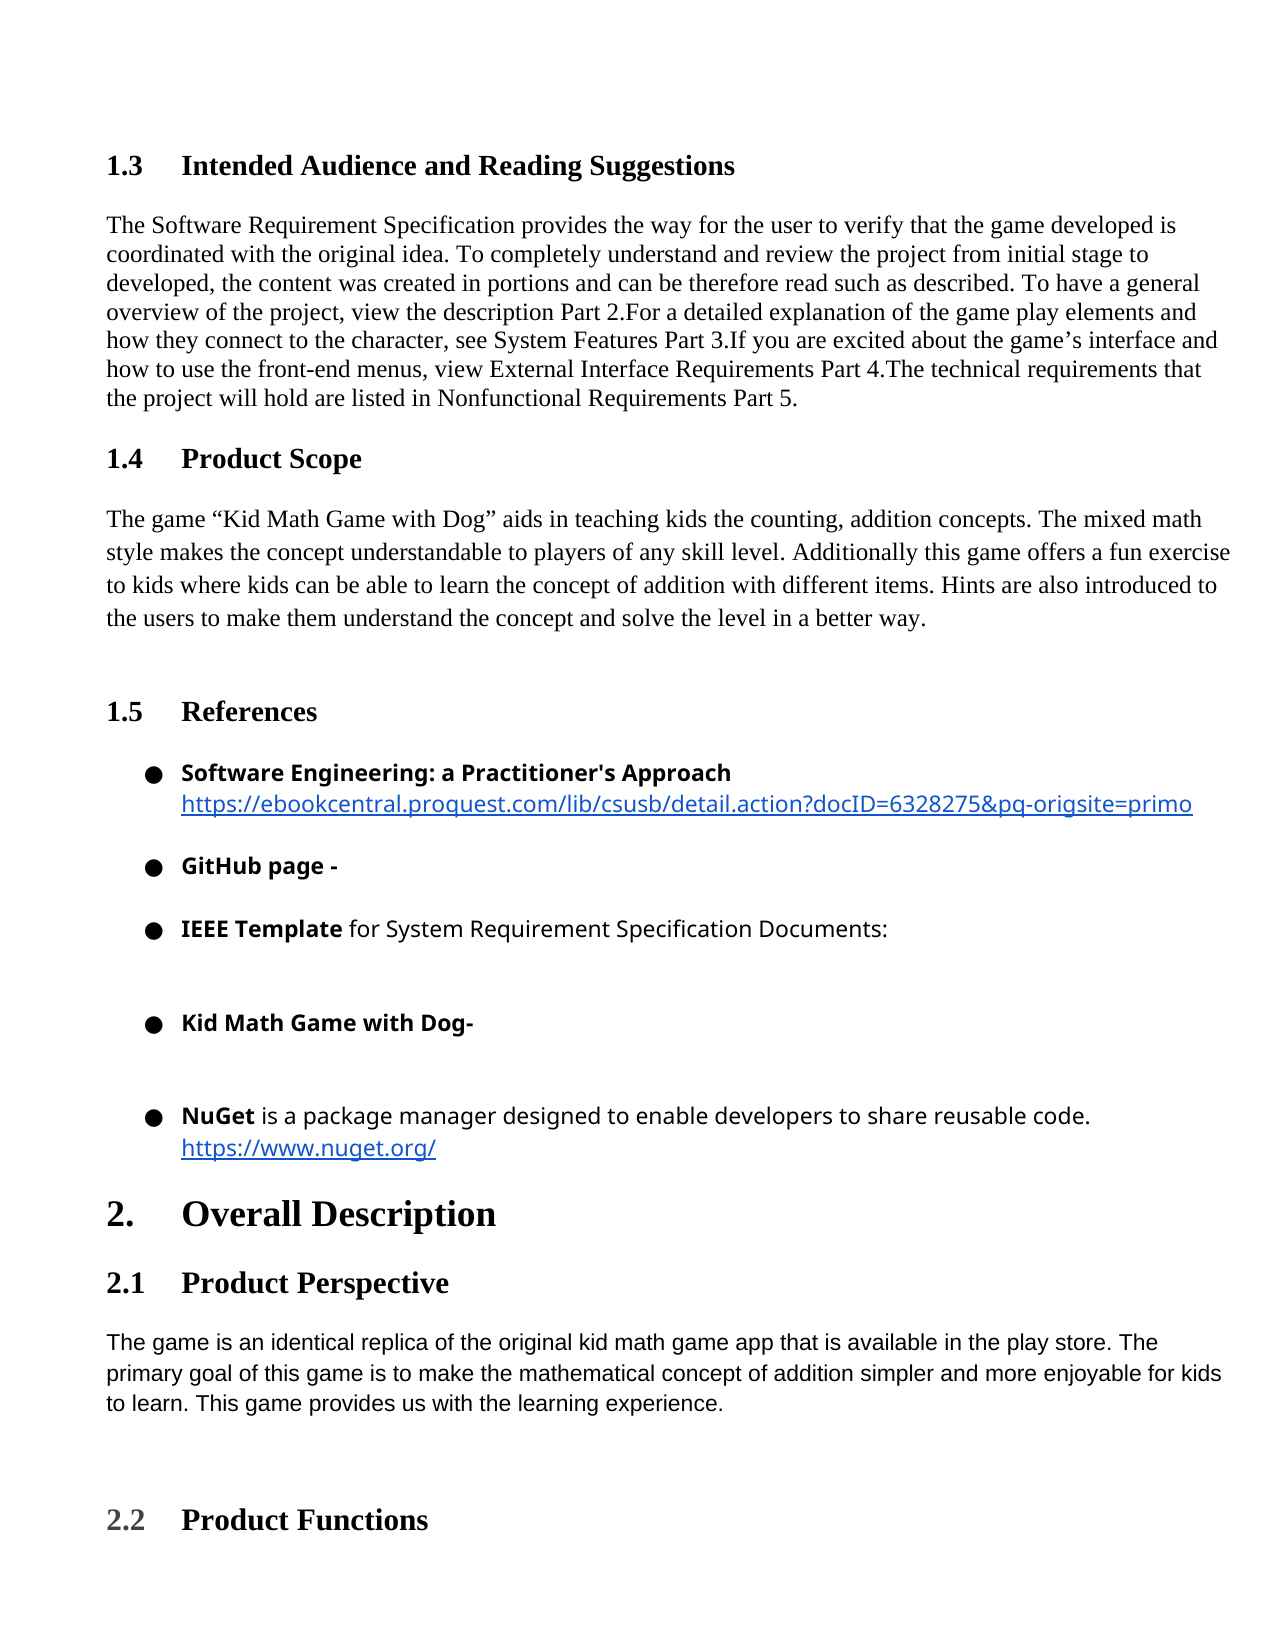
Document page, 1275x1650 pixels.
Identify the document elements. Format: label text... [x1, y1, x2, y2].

list GitHub page - [144, 850, 1231, 881]
subtitle Product Functions [106, 1501, 1231, 1537]
text https://www.nuget.org/ [181, 1131, 1231, 1163]
subtitle Overall Description [106, 1192, 1231, 1235]
text The game is an identical replica of the original kid math game app that is available in the play store. The primary goal of this game is to make the mathematical concept of addition simpler and more enjoyable for kids to learn. This game provides us with the learning experience. [106, 1329, 1231, 1416]
text The game “Kid Math Game with Dog” aids in teaching kids the counting, addition concepts. The mixed math style makes the concept understandable to players of any skill level. Additionally this game offers a fun exercise to kids where kids can be able to learn the concept of addition with different items. Hints are also introduced to the users to make them understand the concept and solve the level in a better way. [106, 566, 1231, 632]
text The game “Kid Math Game with Dog” aids in teaching kids the counting, addition concepts. The mixed math style makes the concept understandable to players of any skill level. Additionally this game offers a fun exercise to kids where kids can be able to learn the concept of addition with different items. Hints are also introduced to the users to make them understand the concept and solve the level in a better way. [106, 504, 1231, 537]
subtitle Product Perspective [106, 1264, 1231, 1300]
list NuGet is a package manager designed to enable developers to share reusable code. [144, 1100, 1231, 1131]
list Software Engineering: a Practitioner's Approach [144, 756, 1231, 788]
list IEEE Template for System Requirement Specification Documents: [144, 913, 1231, 944]
subtitle References [106, 694, 1231, 727]
text The Software Requirement Specification provides the way for the user to verify that the game developed is coordinated with the original idea. To completely understand and review the project from initial stage to developed, the content was created in portions and can be therefore read such as described. To have a general overview of the project, view the description Part 2.For a detailed explanation of the game play elements and how they connect to the character, see System Features Part 3.If you are excited about the game’s interface and how to use the front-end menus, view External Interface Requirements Part 4.The technical requirements that the project will hold are listed in Nonfunctional Requirements Part 5. [106, 211, 1231, 412]
subtitle Intended Audience and Reading Suggestions [106, 148, 1231, 181]
list Kid Math Game with Dog- [144, 1006, 1231, 1038]
text https://ebookcentral.proquest.com/lib/csusb/detail.action?docID=6328275&pq-origsite=primo [181, 788, 1231, 819]
subtitle Product Scope [106, 441, 1231, 474]
